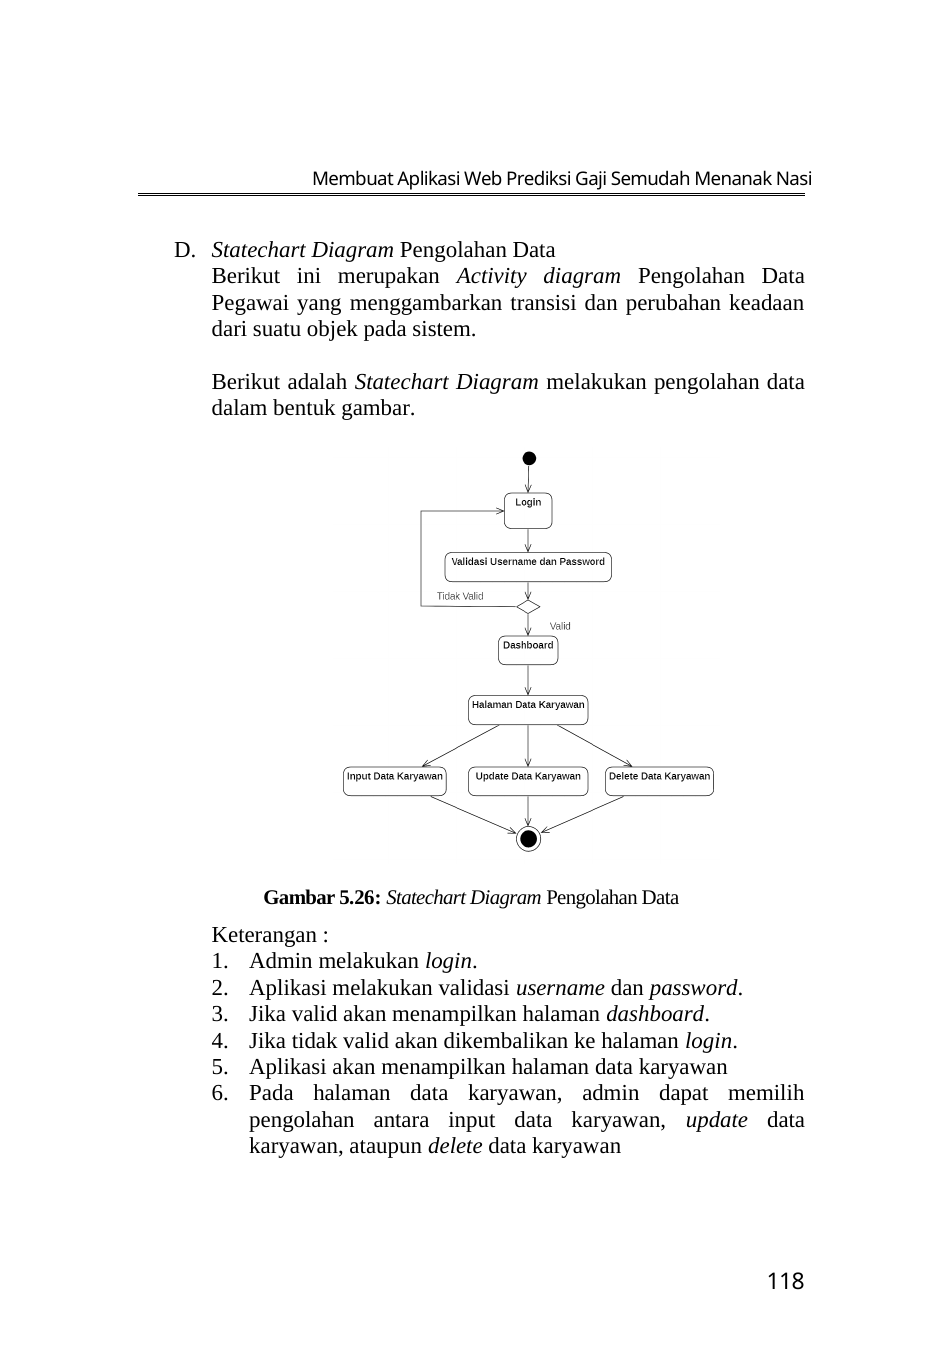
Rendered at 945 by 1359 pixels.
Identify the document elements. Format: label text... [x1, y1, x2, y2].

list Jika tidak valid akan dikembalikan ke halaman login. [211, 1027, 805, 1053]
text Gambar 5.26: Statechart Diagram Pengolahan Data [138, 885, 805, 909]
list Berikut adalah Statechart Diagram melakukan pengolahan data dalam bentuk gambar. [211, 368, 805, 421]
list Statechart Diagram Pengolahan Data [174, 236, 805, 263]
list Berikut ini merupakan Activity diagram Pengolahan Data Pegawai yang menggambarkan transisi dan perubahan keadaan dari suatu objek pada sistem. [211, 263, 805, 342]
picture [333, 447, 720, 864]
list Admin melakukan login. [211, 948, 805, 974]
list Keterangan : [211, 921, 805, 948]
list Aplikasi akan menampilkan halaman data karyawan [211, 1053, 805, 1079]
list Jika valid akan menampilkan halaman dashboard. [211, 1000, 805, 1027]
list Aplikasi melakukan validasi username dan password. [211, 974, 805, 1000]
list Pada halaman data karyawan, admin dapat memilih pengolahan antara input data karyawan, update data karyawan, ataupun delete data karyawan [211, 1079, 805, 1158]
